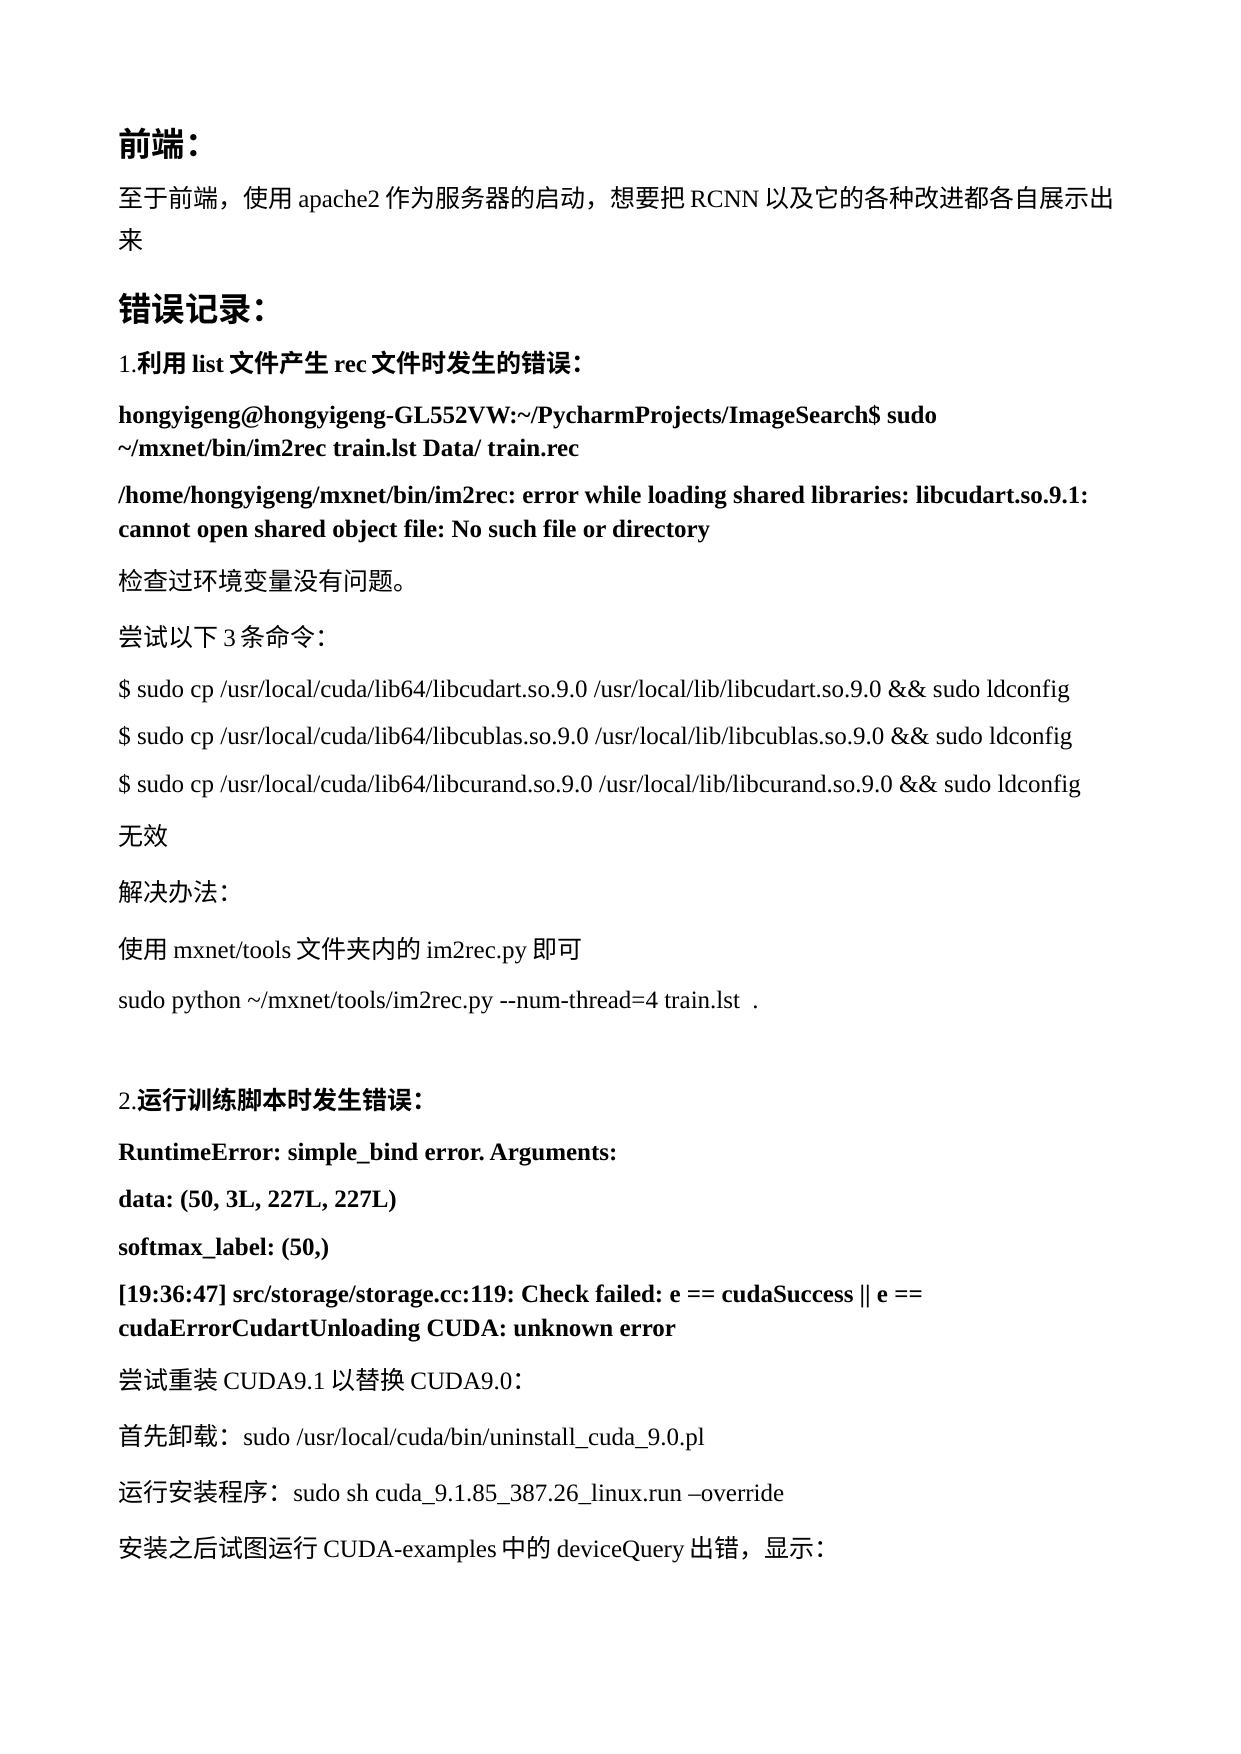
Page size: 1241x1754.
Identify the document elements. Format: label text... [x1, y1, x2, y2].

text $ sudo cp /usr/local/cuda/lib64/libcudart.so.9.0 /usr/local/lib/libcudart.so.9.0 && sudo ldconfig [118, 674, 1122, 702]
subtitle 错误记录： [118, 283, 1122, 331]
text 尝试重装CUDA9.1以替换CUDA9.0： [118, 1360, 1122, 1396]
text 运行安装程序：sudo sh cuda_9.1.85_387.26_linux.run –override [118, 1473, 1122, 1509]
text softmax_label: (50,) [118, 1232, 1122, 1261]
text 2.运行训练脚本时发生错误： [118, 1081, 1122, 1117]
text sudo python ~/mxnet/tools/im2rec.py --num-thread=4 train.lst . [118, 985, 1122, 1014]
text /home/hongyigeng/mxnet/bin/im2rec: error while loading shared libraries: libcudart.so.9.1: cannot open shared object file: No such file or directory [118, 481, 1122, 542]
subtitle 前端： [118, 118, 1122, 166]
text 无效 [118, 817, 1122, 853]
text data: (50, 3L, 227L, 227L) [118, 1184, 1122, 1213]
text hongyigeng@hongyigeng-GL552VW:~/PycharmProjects/ImageSearch$ sudo ~/mxnet/bin/im2rec train.lst Data/ train.rec [118, 400, 1122, 462]
text $ sudo cp /usr/local/cuda/lib64/libcublas.so.9.0 /usr/local/lib/libcublas.so.9.0 && sudo ldconfig [118, 721, 1122, 750]
text RuntimeError: simple_bind error. Arguments: [118, 1137, 1122, 1166]
text 安装之后试图运行CUDA-examples中的deviceQuery出错，显示： [118, 1529, 1122, 1565]
text 尝试以下3条命令： [118, 617, 1122, 654]
text 解决办法： [118, 873, 1122, 909]
text 首先卸载：sudo /usr/local/cuda/bin/uninstall_cuda_9.0.pl [118, 1416, 1122, 1453]
text [19:36:47] src/storage/storage.cc:119: Check failed: e == cudaSuccess || e == cudaErrorCudartUnloading CUDA: unknown error [118, 1279, 1122, 1341]
text 使用mxnet/tools文件夹内的im2rec.py即可 [118, 929, 1122, 965]
text 至于前端，使用apache2作为服务器的启动，想要把RCNN以及它的各种改进都各自展示出来 [118, 179, 1122, 257]
text $ sudo cp /usr/local/cuda/lib64/libcurand.so.9.0 /usr/local/lib/libcurand.so.9.0 && sudo ldconfig [118, 769, 1122, 798]
text 1.利用list文件产生rec文件时发生的错误： [118, 344, 1122, 380]
text 检查过环境变量没有问题。 [118, 561, 1122, 597]
